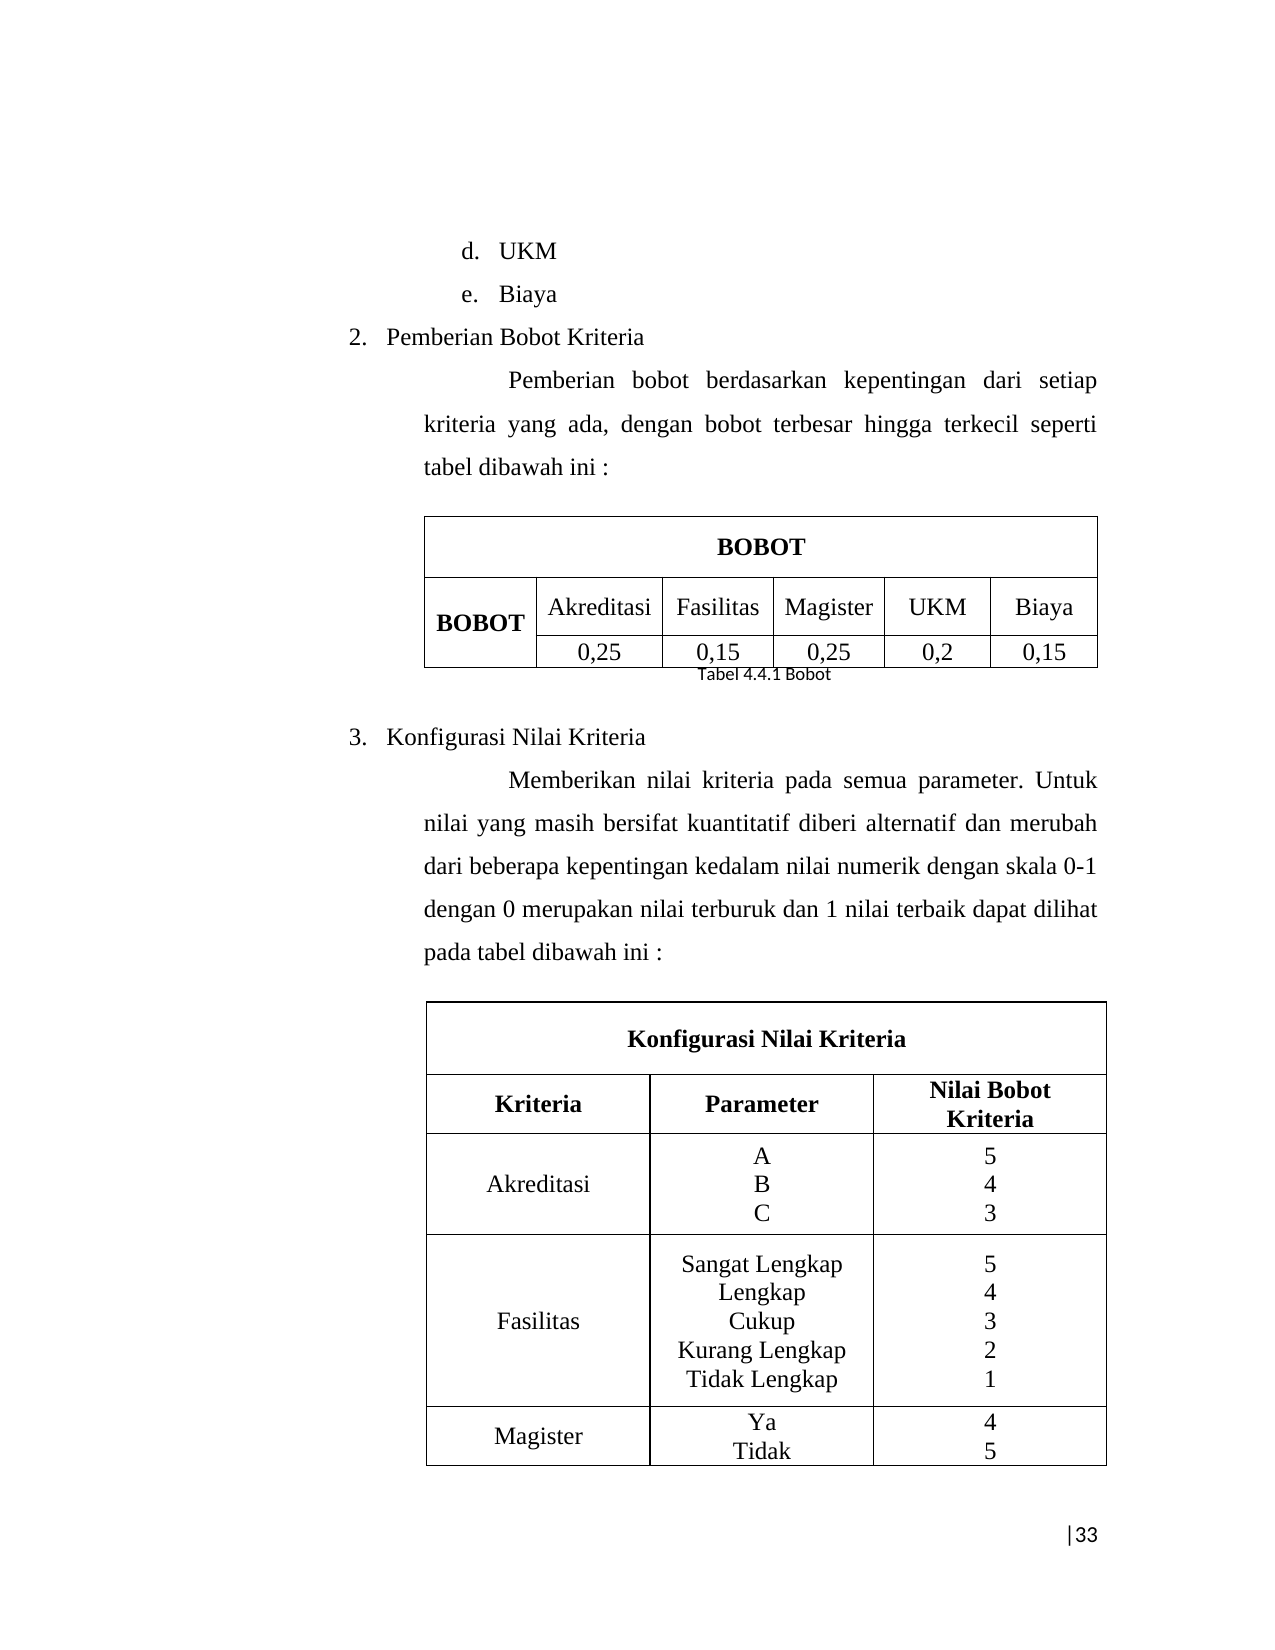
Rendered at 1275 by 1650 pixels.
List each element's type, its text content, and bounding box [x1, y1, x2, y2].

table_cell 0,25 [774, 636, 884, 667]
table_cell 0,15 [663, 636, 773, 667]
list UKM [461, 236, 1098, 265]
table_cell Biaya [991, 578, 1097, 635]
table_header BOBOT [425, 517, 1097, 577]
table_cell Magister [427, 1407, 649, 1464]
list Konfigurasi Nilai Kriteria [349, 722, 1098, 751]
table_cell 0,2 [885, 636, 990, 667]
table_cell Parameter [651, 1075, 873, 1133]
table_cell 0,15 [991, 636, 1097, 667]
table_cell Fasilitas [427, 1235, 649, 1406]
table_cell Akreditasi [427, 1134, 649, 1234]
table_cell 0,25 [537, 636, 662, 667]
table_cell 4 5 [874, 1407, 1106, 1464]
table_cell Ya Tidak [651, 1407, 873, 1464]
table_cell Akreditasi [537, 578, 662, 635]
table_cell UKM [885, 578, 990, 635]
table_cell 5 4 3 2 1 [874, 1235, 1106, 1406]
list Memberikan nilai kriteria pada semua parameter. Untuk nilai yang masih bersifat kuantitatif diberi alternatif dan merubah dari beberapa kepentingan kedalam nilai numerik dengan skala 0-1 dengan 0 merupakan nilai terburuk dan 1 nilai terbaik dapat dilihat pada tabel dibawah ini : [424, 765, 1098, 966]
table_header Konfigurasi Nilai Kriteria [427, 1003, 1106, 1074]
list Pemberian Bobot Kriteria [349, 322, 1098, 351]
table_cell BOBOT [425, 578, 536, 667]
list Biaya [461, 279, 1098, 308]
table_cell 5 4 3 [874, 1134, 1106, 1234]
table_cell Fasilitas [663, 578, 773, 635]
table_cell A B C [651, 1134, 873, 1234]
table_cell Nilai Bobot Kriteria [874, 1075, 1106, 1133]
table_cell Kriteria [427, 1075, 649, 1133]
table_cell Sangat Lengkap Lengkap Cukup Kurang Lengkap Tidak Lengkap [651, 1235, 873, 1406]
list Pemberian bobot berdasarkan kepentingan dari setiap kriteria yang ada, dengan bobot terbesar hingga terkecil seperti tabel dibawah ini : [424, 366, 1098, 481]
table_cell Magister [774, 578, 884, 635]
